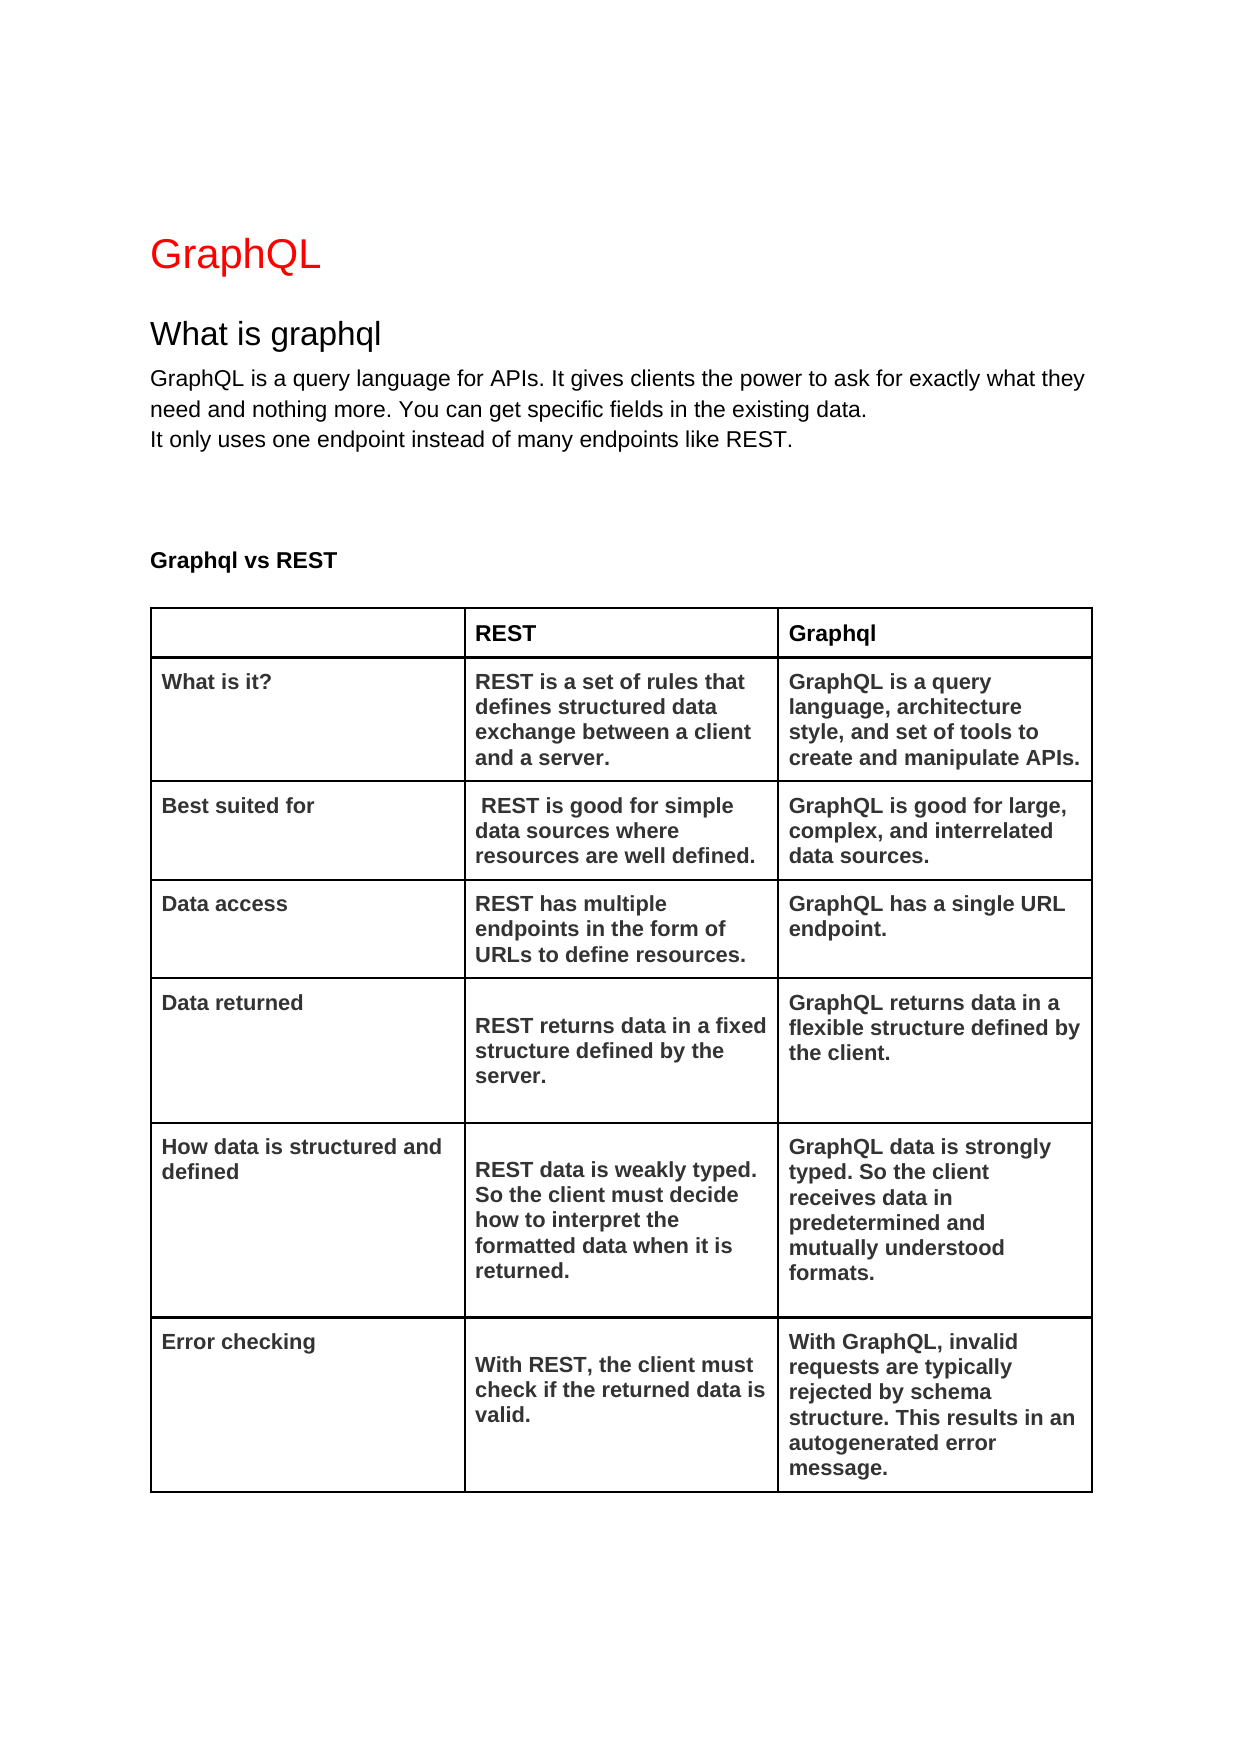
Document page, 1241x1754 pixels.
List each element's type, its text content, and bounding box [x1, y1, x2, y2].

table_cell REST is a set of rules that defines structured data exchange between a client and a server. [466, 659, 777, 780]
table_cell GraphQL returns data in a flexible structure defined by the client. [779, 979, 1091, 1122]
table_cell REST is good for simple data sources where resources are well defined. [466, 782, 777, 879]
text Graphql vs REST [150, 547, 1090, 573]
table_header REST [466, 609, 777, 656]
table_cell GraphQL is a query language, architecture style, and set of tools to create and manipulate APIs. [779, 659, 1091, 780]
table_cell GraphQL data is strongly typed. So the client receives data in predetermined and mutually understood formats. [779, 1124, 1091, 1316]
table_cell Best suited for [152, 782, 464, 879]
table_cell With REST, the client must check if the returned data is valid. [466, 1319, 777, 1491]
subtitle GraphQL [150, 229, 1090, 277]
table_cell GraphQL has a single URL endpoint. [779, 881, 1091, 977]
text GraphQL is a query language for APIs. It gives clients the power to ask for exactly what they need and nothing more. You can get specific fields in the existing data. [150, 365, 1090, 422]
table_cell GraphQL is good for large, complex, and interrelated data sources. [779, 782, 1091, 879]
table_cell Error checking [152, 1319, 464, 1491]
table_cell REST has multiple endpoints in the form of URLs to define resources. [466, 881, 777, 977]
table_cell REST returns data in a fixed structure defined by the server. [466, 979, 777, 1122]
subtitle What is graphql [150, 314, 1090, 353]
table_header Graphql [779, 609, 1091, 656]
table_header [152, 609, 464, 656]
table_cell How data is structured and defined [152, 1124, 464, 1316]
table_cell Data returned [152, 979, 464, 1122]
text It only uses one endpoint instead of many endpoints like REST. [150, 426, 1090, 452]
table_cell REST data is weakly typed. So the client must decide how to interpret the formatted data when it is returned. [466, 1124, 777, 1316]
table_cell With GraphQL, invalid requests are typically rejected by schema structure. This results in an autogenerated error message. [779, 1319, 1091, 1491]
table_cell What is it? [152, 659, 464, 780]
table_cell Data access [152, 881, 464, 977]
